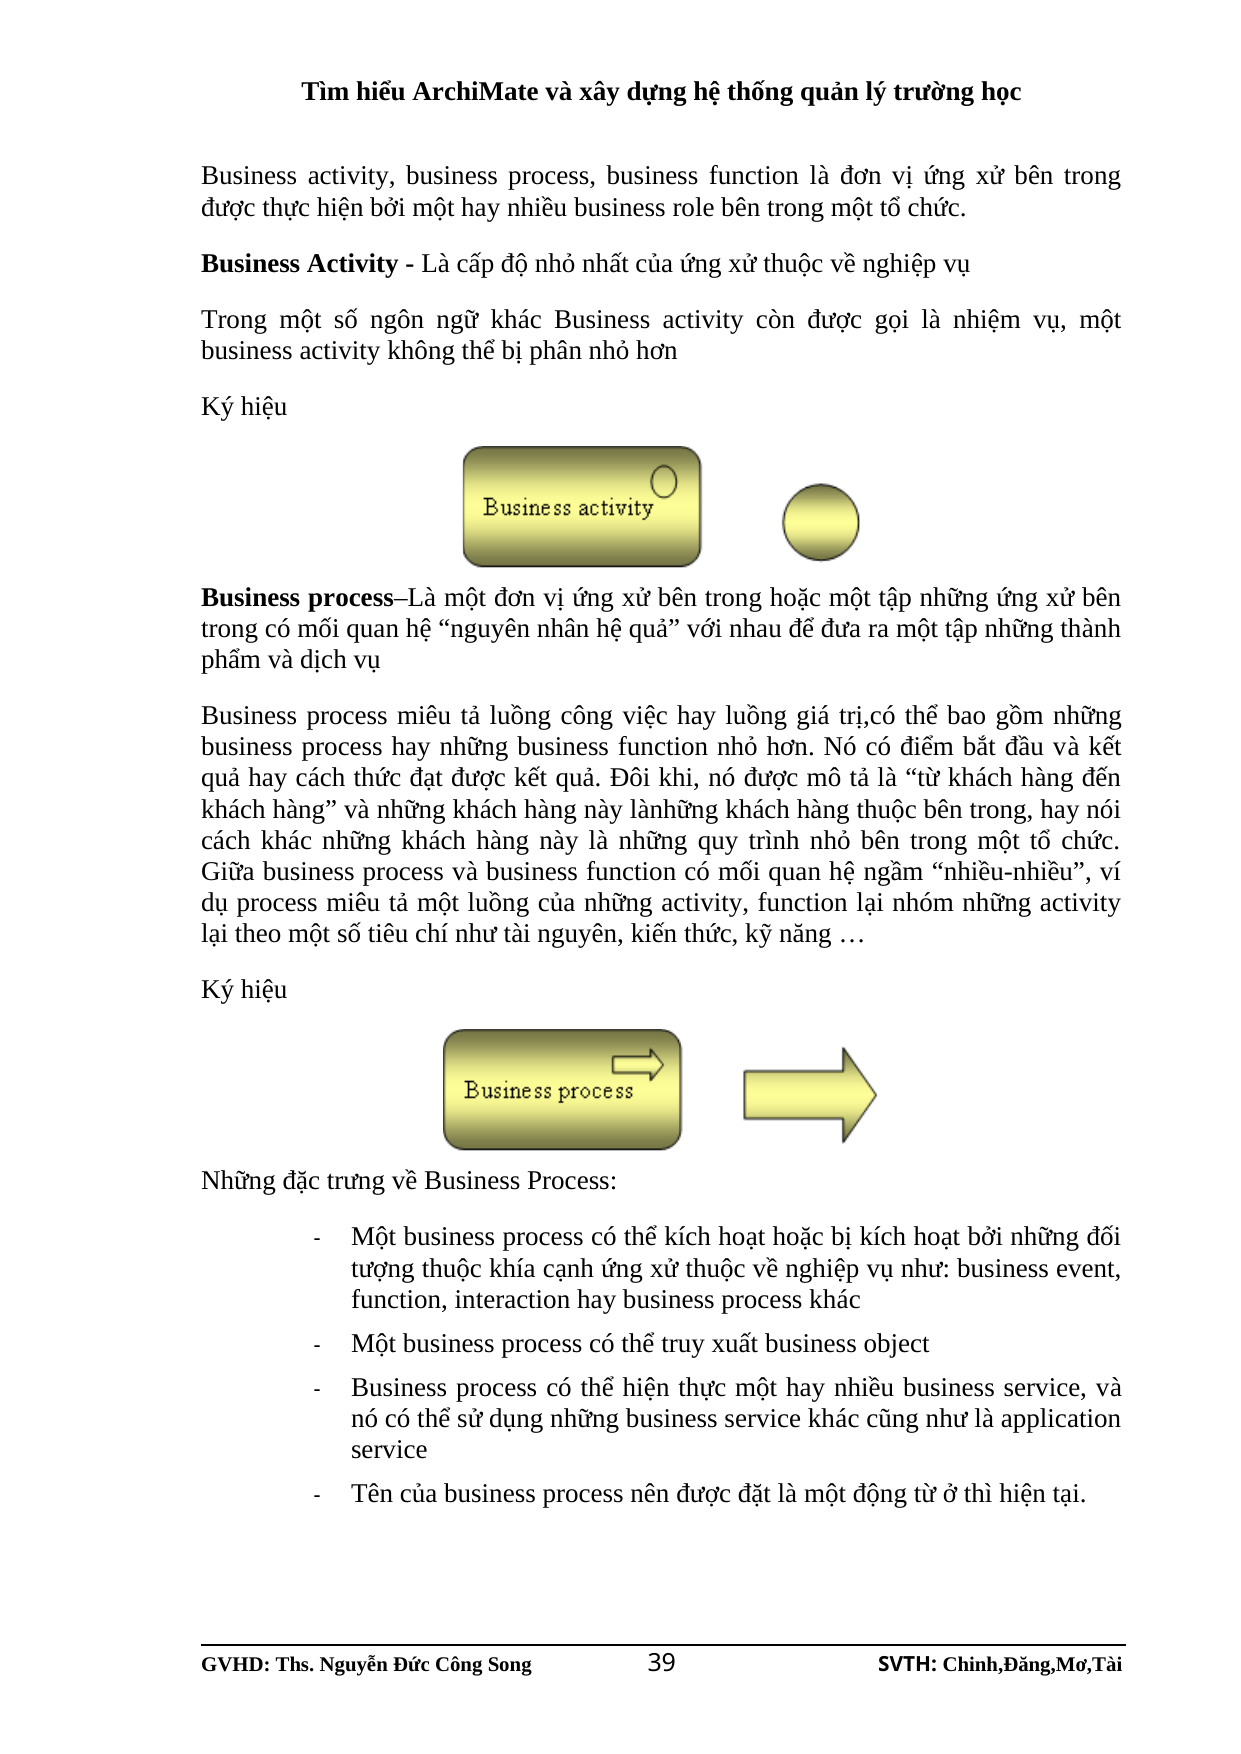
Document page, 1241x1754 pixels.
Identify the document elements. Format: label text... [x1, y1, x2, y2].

picture [462, 446, 860, 569]
text Business process miêu tả luồng công việc hay luồng giá trị,có thể bao gồm những business process hay những business function nhỏ hơn. Nó có điểm bắt đầu và kết quả hay cách thức đạt được kết quả. Đôi khi, nó được mô tả là “từ khách hàng đến khách hàng” và những khách hàng này lànhững khách hàng thuộc bên trong, hay nói cách khác những khách hàng này là những quy trình nhỏ bên trong một tổ chức. Giữa business process và business function có mối quan hệ ngầm “nhiều-nhiều”, ví dụ process miêu tả một luồng của những activity, function lại nhóm những activity lại theo một số tiêu chí như tài nguyên, kiến thức, kỹ năng … [201, 699, 1122, 948]
text Business process–Là một đơn vị ứng xử bên trong hoặc một tập những ứng xử bên trong có mối quan hệ “nguyên nhân hệ quả” với nhau để đưa ra một tập những thành phẩm và dịch vụ [201, 581, 1122, 674]
text Business Activity - Là cấp độ nhỏ nhất của ứng xử thuộc về nghiệp vụ [201, 247, 1122, 278]
picture [443, 1029, 880, 1152]
text Ký hiệu [201, 390, 1122, 421]
text Business process có thể hiện thực một hay nhiều business service, và nó có thể sử dụng những business service khác cũng như là application service [313, 1371, 1122, 1465]
text Một business process có thể truy xuất business object [313, 1327, 1122, 1358]
text Một business process có thể kích hoạt hoặc bị kích hoạt bởi những đối tượng thuộc khía cạnh ứng xử thuộc về nghiệp vụ như: business event, function, interaction hay business process khác [313, 1220, 1122, 1314]
text Những đặc trưng về Business Process: [201, 1164, 1122, 1195]
text Ký hiệu [201, 973, 1122, 1004]
text Trong một số ngôn ngữ khác Business activity còn được gọi là nhiệm vụ, một business activity không thể bị phân nhỏ hơn [201, 303, 1122, 365]
text Tên của business process nên được đặt là một động từ ở thì hiện tại. [313, 1477, 1122, 1509]
text Business activity, business process, business function là đơn vị ứng xử bên trong được thực hiện bởi một hay nhiều business role bên trong một tổ chức. [201, 159, 1122, 222]
